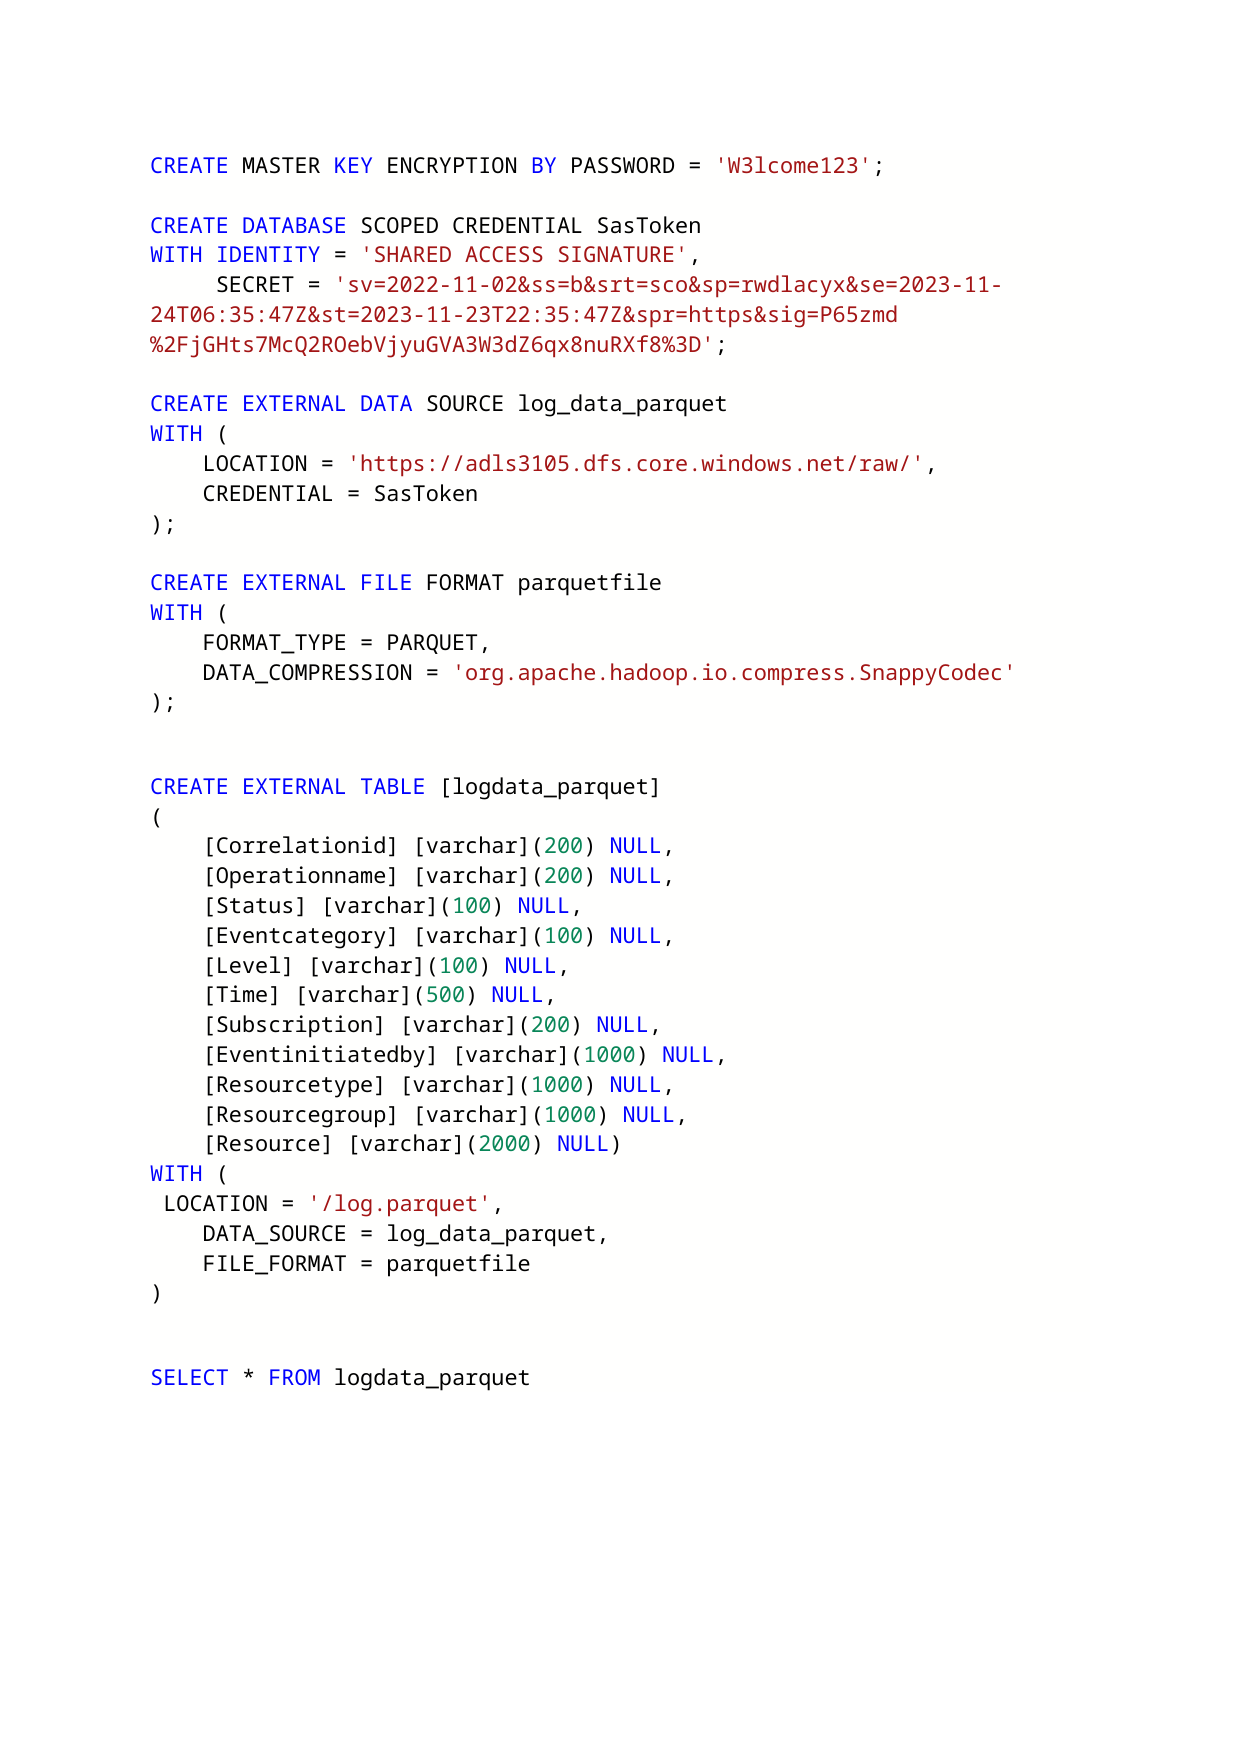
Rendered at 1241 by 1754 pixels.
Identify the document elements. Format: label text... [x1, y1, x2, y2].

text ( [150, 801, 1090, 830]
text WITH IDENTITY = 'SHARED ACCESS SIGNATURE', [150, 239, 1090, 269]
text ) [150, 1277, 1090, 1307]
text FILE_FORMAT = parquetfile [150, 1247, 1090, 1277]
text [Subscription] [varchar](200) NULL, [150, 1009, 1090, 1039]
text [Resourcetype] [varchar](1000) NULL, [150, 1069, 1090, 1098]
text [Level] [varchar](100) NULL, [150, 949, 1090, 979]
text [Eventcategory] [varchar](100) NULL, [150, 920, 1090, 949]
text DATA_SOURCE = log_data_parquet, [150, 1218, 1090, 1247]
text [Resourcegroup] [varchar](1000) NULL, [150, 1098, 1090, 1128]
text ); [150, 507, 1090, 537]
text SECRET = 'sv=2022-11-02&ss=b&srt=sco&sp=rwdlacyx&se=2023-11-24T06:35:47Z&st=2023-11-23T22:35:47Z&spr=https&sig=P65zmd%2FjGHts7McQ2ROebVjyuGVA3W3dZ6qx8nuRXf8%3D'; [150, 269, 1090, 358]
text CREATE EXTERNAL TABLE [logdata_parquet] [150, 771, 1090, 801]
text ); [150, 686, 1090, 716]
text SELECT * FROM logdata_parquet [150, 1362, 1090, 1392]
text FORMAT_TYPE = PARQUET, [150, 627, 1090, 656]
text [Status] [varchar](100) NULL, [150, 890, 1090, 920]
text [Correlationid] [varchar](200) NULL, [150, 830, 1090, 860]
text CREDENTIAL = SasToken [150, 478, 1090, 507]
text WITH ( [150, 1158, 1090, 1188]
text CREATE EXTERNAL FILE FORMAT parquetfile [150, 567, 1090, 597]
text WITH ( [150, 418, 1090, 448]
text LOCATION = '/log.parquet', [150, 1188, 1090, 1218]
text WITH ( [150, 597, 1090, 627]
text [Time] [varchar](500) NULL, [150, 979, 1090, 1009]
text [Resource] [varchar](2000) NULL) [150, 1128, 1090, 1158]
text [Eventinitiatedby] [varchar](1000) NULL, [150, 1039, 1090, 1069]
text CREATE MASTER KEY ENCRYPTION BY PASSWORD = 'W3lcome123'; [150, 150, 1090, 180]
text CREATE EXTERNAL DATA SOURCE log_data_parquet [150, 388, 1090, 418]
text [Operationname] [varchar](200) NULL, [150, 860, 1090, 890]
text DATA_COMPRESSION = 'org.apache.hadoop.io.compress.SnappyCodec' [150, 656, 1090, 686]
text CREATE DATABASE SCOPED CREDENTIAL SasToken [150, 209, 1090, 239]
text LOCATION = 'https://adls3105.dfs.core.windows.net/raw/', [150, 448, 1090, 478]
